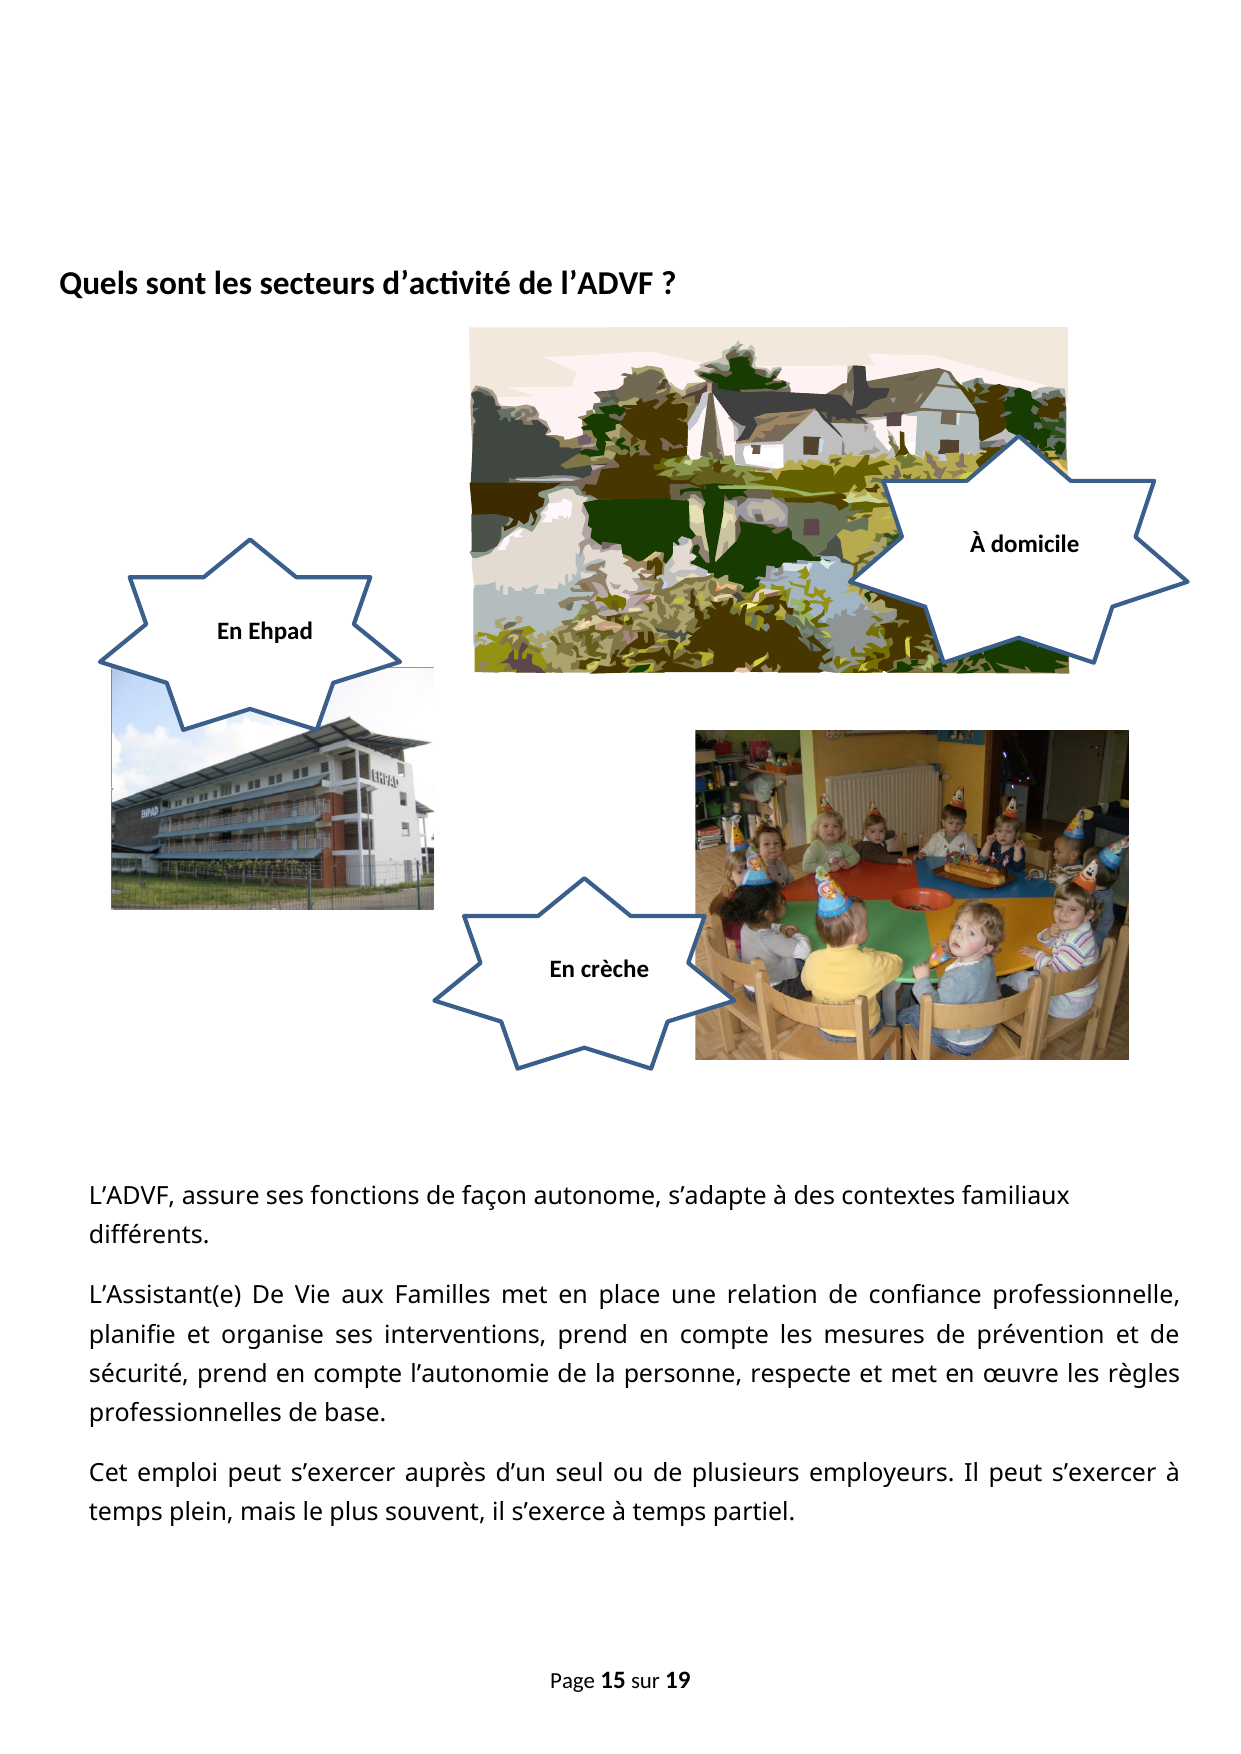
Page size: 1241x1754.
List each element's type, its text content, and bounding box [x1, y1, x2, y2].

picture [695, 730, 1129, 1060]
text Cet emploi peut s’exercer auprès d’un seul ou de plusieurs employeurs. Il peut s’exercer à temps plein, mais le plus souvent, il s’exerce à temps partiel. [89, 1455, 1181, 1528]
text L’Assistant(e) De Vie aux Familles met en place une relation de confiance professionnelle, planifie et organise ses interventions, prend en compte les mesures de prévention et de sécurité, prend en compte l’autonomie de la personne, respecte et met en œuvre les règles professionnelles de base. [89, 1277, 1181, 1429]
picture [111, 667, 435, 910]
text L’ADVF, assure ses fonctions de façon autonome, s’adapte à des contextes familiaux différents. [89, 1178, 1181, 1251]
text Quels sont les secteurs d’activité de l’ADVF ? [59, 262, 1181, 303]
